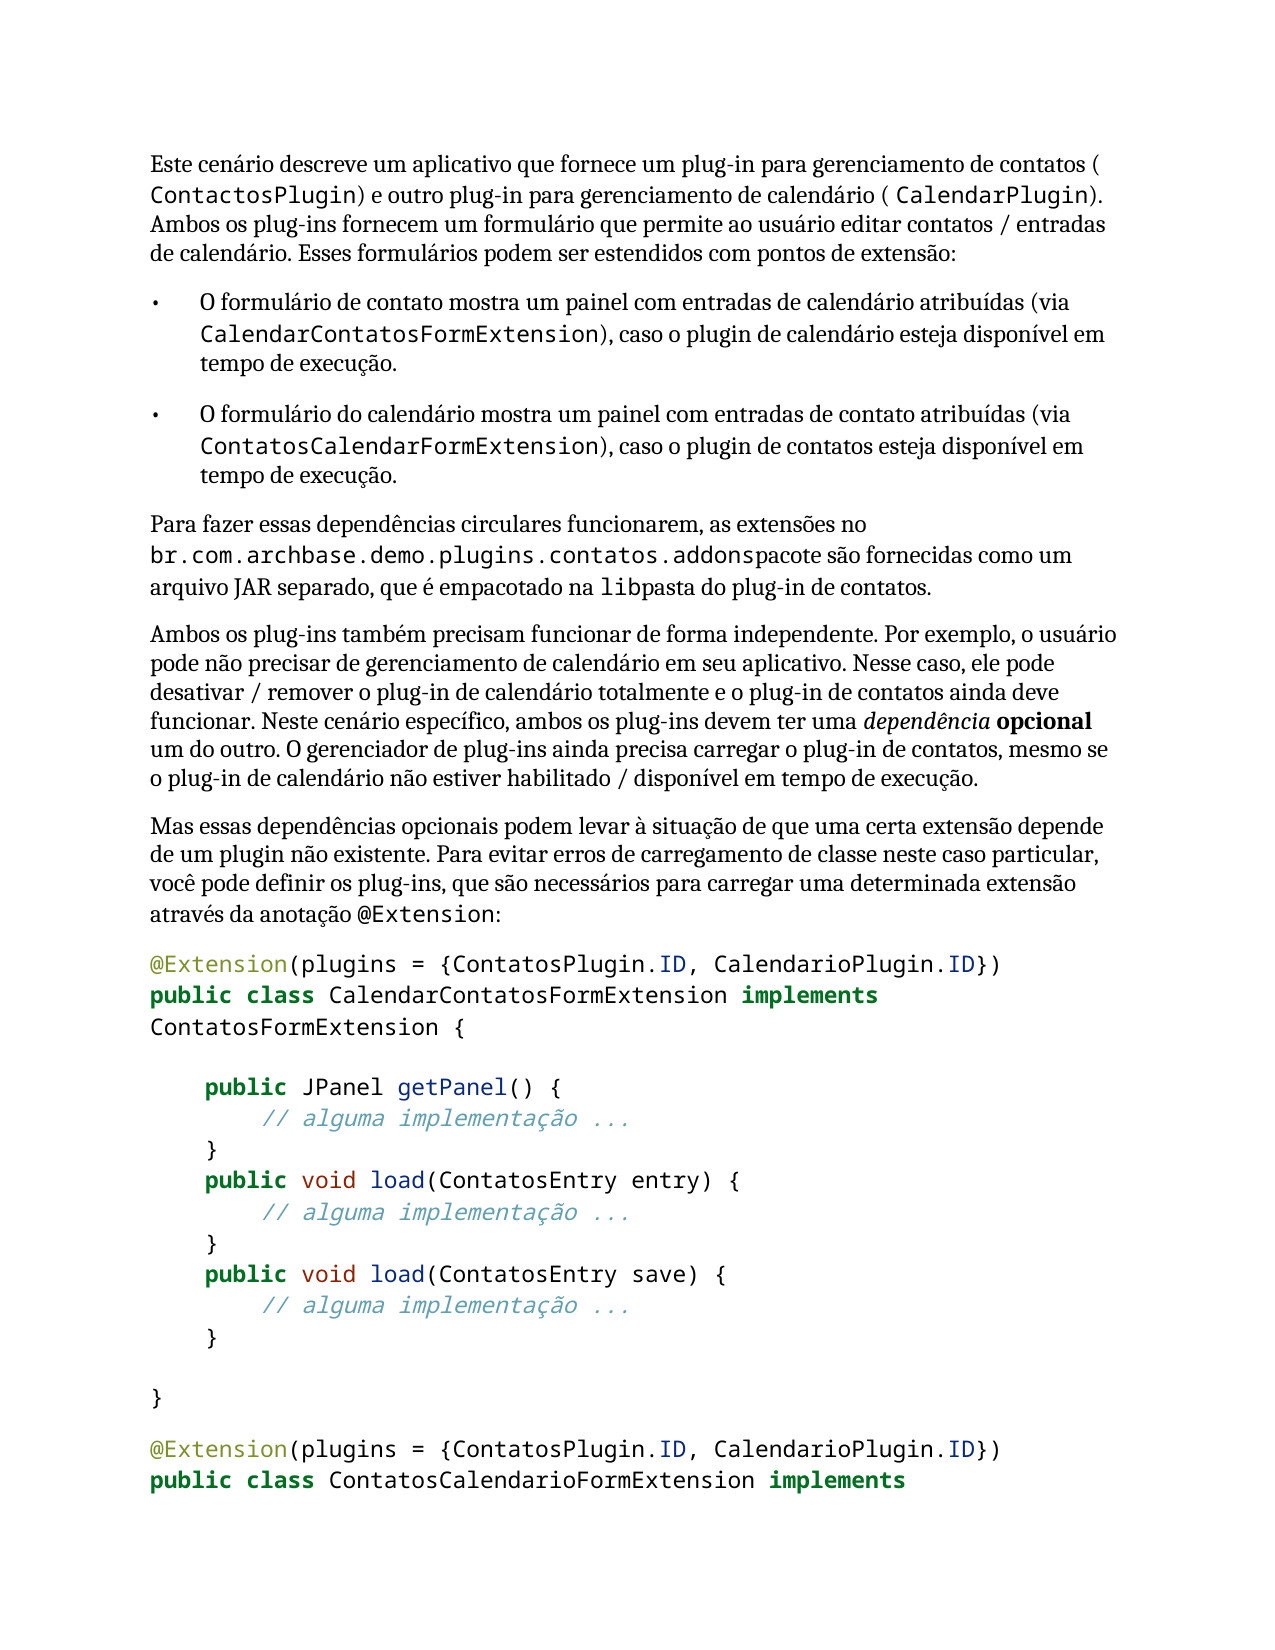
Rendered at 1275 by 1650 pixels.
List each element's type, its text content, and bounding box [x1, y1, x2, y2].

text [150, 1432, 1125, 1495]
text Para fazer essas dependências circulares funcionarem, as extensões no br.com.archbase.demo.plugins.contatos.addonspacote são fornecidas como um arquivo JAR separado, que é empacotado na libpasta do plug-in de contatos. [150, 510, 1125, 602]
text Este cenário descreve um aplicativo que fornece um plug-in para gerenciamento de contatos ( ContactosPlugin) e outro plug-in para gerenciamento de calendário ( CalendarPlugin). Ambos os plug-ins fornecem um formulário que permite ao usuário editar contatos / entradas de calendário. Esses formulários podem ser estendidos com pontos de extensão: [150, 150, 1125, 267]
text @Extension(plugins = {ContatosPlugin.ID, CalendarioPlugin.ID}) public class CalendarContatosFormExtension implements ContatosFormExtension { public JPanel getPanel() { // alguma implementação ... } public void load(ContatosEntry entry) { // alguma implementação ... } public void load(ContatosEntry save) { // alguma implementação ... } } [150, 948, 1125, 1412]
text Mas essas dependências opcionais podem levar à situação de que uma certa extensão depende de um plugin não existente. Para evitar erros de carregamento de classe neste caso particular, você pode definir os plug-ins, que são necessários para carregar uma determinada extensão através da anotação @Extension: [150, 812, 1125, 929]
list O formulário do calendário mostra um painel com entradas de contato atribuídas (via ContatosCalendarFormExtension), caso o plugin de contatos esteja disponível em tempo de execução. [150, 398, 1125, 489]
list O formulário de contato mostra um painel com entradas de calendário atribuídas (via CalendarContatosFormExtension), caso o plugin de calendário esteja disponível em tempo de execução. [150, 286, 1125, 377]
text Ambos os plug-ins também precisam funcionar de forma independente. Por exemplo, o usuário pode não precisar de gerenciamento de calendário em seu aplicativo. Nesse caso, ele pode desativar / remover o plug-in de calendário totalmente e o plug-in de contatos ainda deve funcionar. Neste cenário específico, ambos os plug-ins devem ter uma dependência opcional um do outro. O gerenciador de plug-ins ainda precisa carregar o plug-in de contatos, mesmo se o plug-in de calendário não estiver habilitado / disponível em tempo de execução. [150, 620, 1125, 793]
